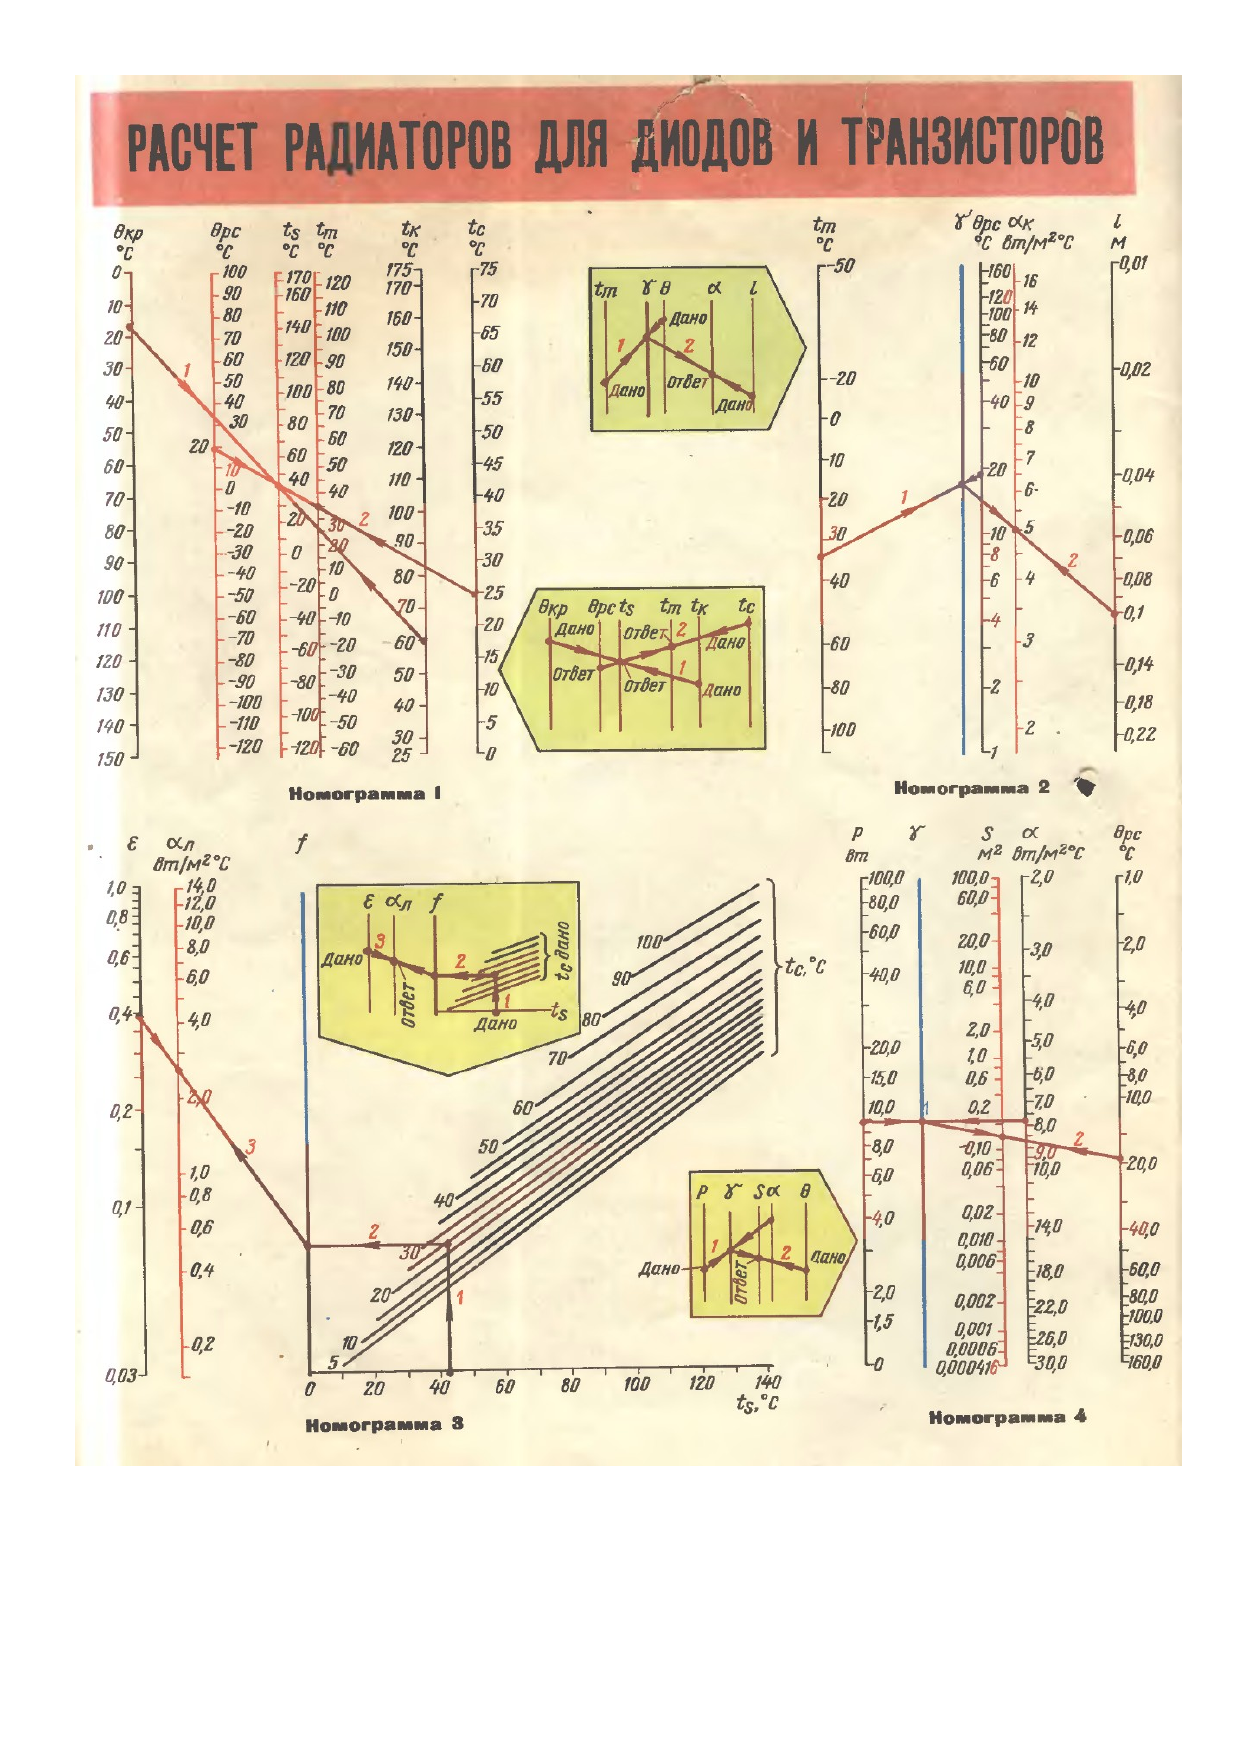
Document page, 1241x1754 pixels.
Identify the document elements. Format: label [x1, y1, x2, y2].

picture [75, 75, 1182, 1466]
